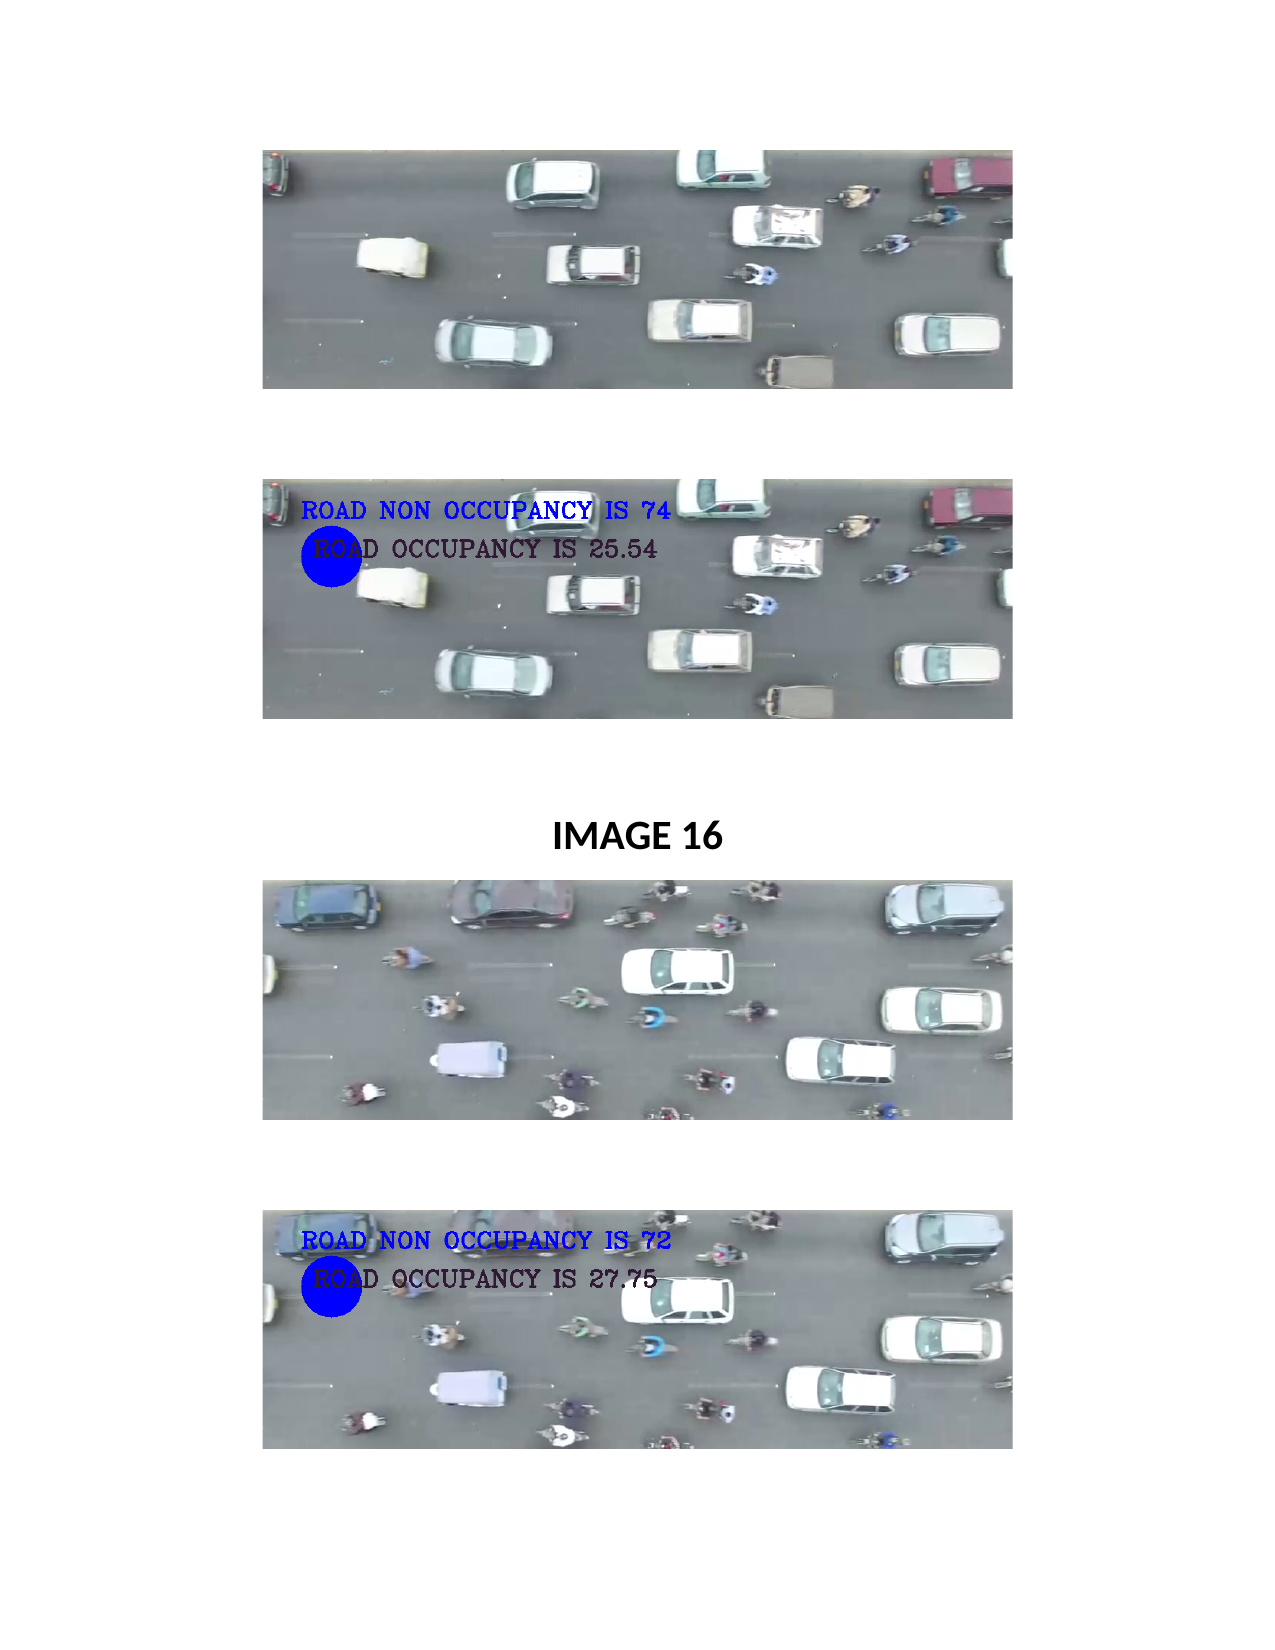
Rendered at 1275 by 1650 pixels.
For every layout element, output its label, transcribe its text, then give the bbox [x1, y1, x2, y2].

text IMAGE 16 [150, 809, 1125, 860]
